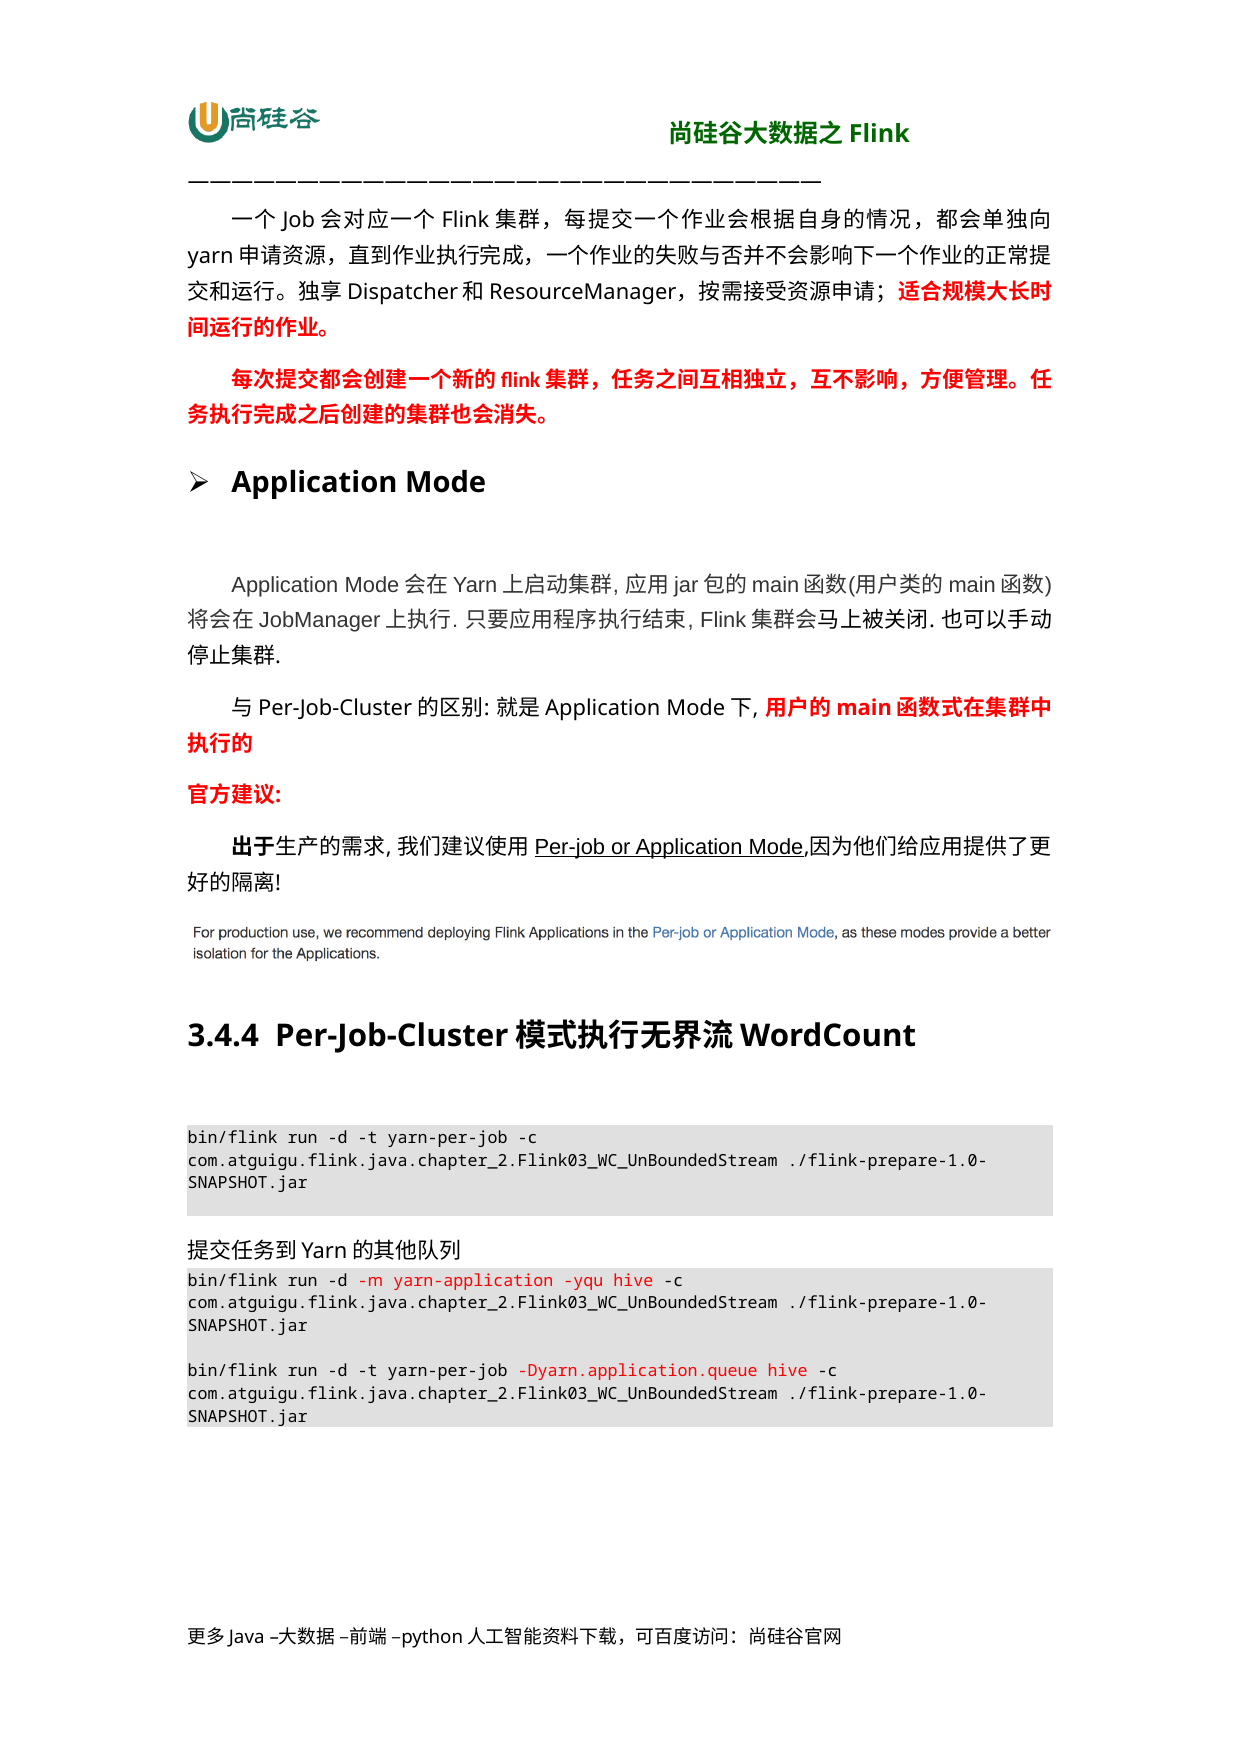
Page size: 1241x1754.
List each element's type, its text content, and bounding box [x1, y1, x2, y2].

text 一个Job会对应一个Flink集群，每提交一个作业会根据自身的情况，都会单独向yarn申请资源，直到作业执行完成，一个作业的失败与否并不会影响下一个作业的正常提交和运行。独享Dispatcher和ResourceManager，按需接受资源申请；适合规模大长时间运行的作业。 [187, 202, 1053, 342]
text bin/flink run -d -t yarn-per-job -c com.atguigu.flink.java.chapter_2.Flink03_WC_UnBoundedStream ./flink-prepare-1.0-SNAPSHOT.jar [187, 1125, 1053, 1193]
text 出于生产的需求, 我们建议使用Per-job or Application Mode,因为他们给应用提供了更好的隔离! [187, 829, 1053, 897]
picture [187, 916, 1053, 973]
text bin/flink run -d -t yarn-per-job -Dyarn.application.queue hive -c com.atguigu.flink.java.chapter_2.Flink03_WC_UnBoundedStream ./flink-prepare-1.0-SNAPSHOT.jar [187, 1359, 1053, 1427]
text 提交任务到Yarn的其他队列 [187, 1232, 1053, 1265]
text Application Mode [187, 449, 1053, 514]
subtitle Per-Job-Cluster模式执行无界流WordCount [187, 1001, 1053, 1066]
text 与Per-Job-Cluster的区别: 就是Application Mode下, 用户的main函数式在集群中执行的 [187, 689, 1053, 758]
text 每次提交都会创建一个新的flink集群，任务之间互相独立，互不影响，方便管理。任务执行完成之后创建的集群也会消失。 [187, 361, 1053, 429]
text 官方建议: [187, 777, 1053, 809]
text bin/flink run -d -m yarn-application -yqu hive -c com.atguigu.flink.java.chapter_2.Flink03_WC_UnBoundedStream ./flink-prepare-1.0-SNAPSHOT.jar [187, 1268, 1053, 1336]
picture [187, 101, 320, 143]
text Application Mode会在Yarn上启动集群, 应用jar包的main函数(用户类的main函数)将会在JobManager上执行. 只要应用程序执行结束, Flink集群会马上被关闭. 也可以手动停止集群. [187, 566, 1053, 670]
